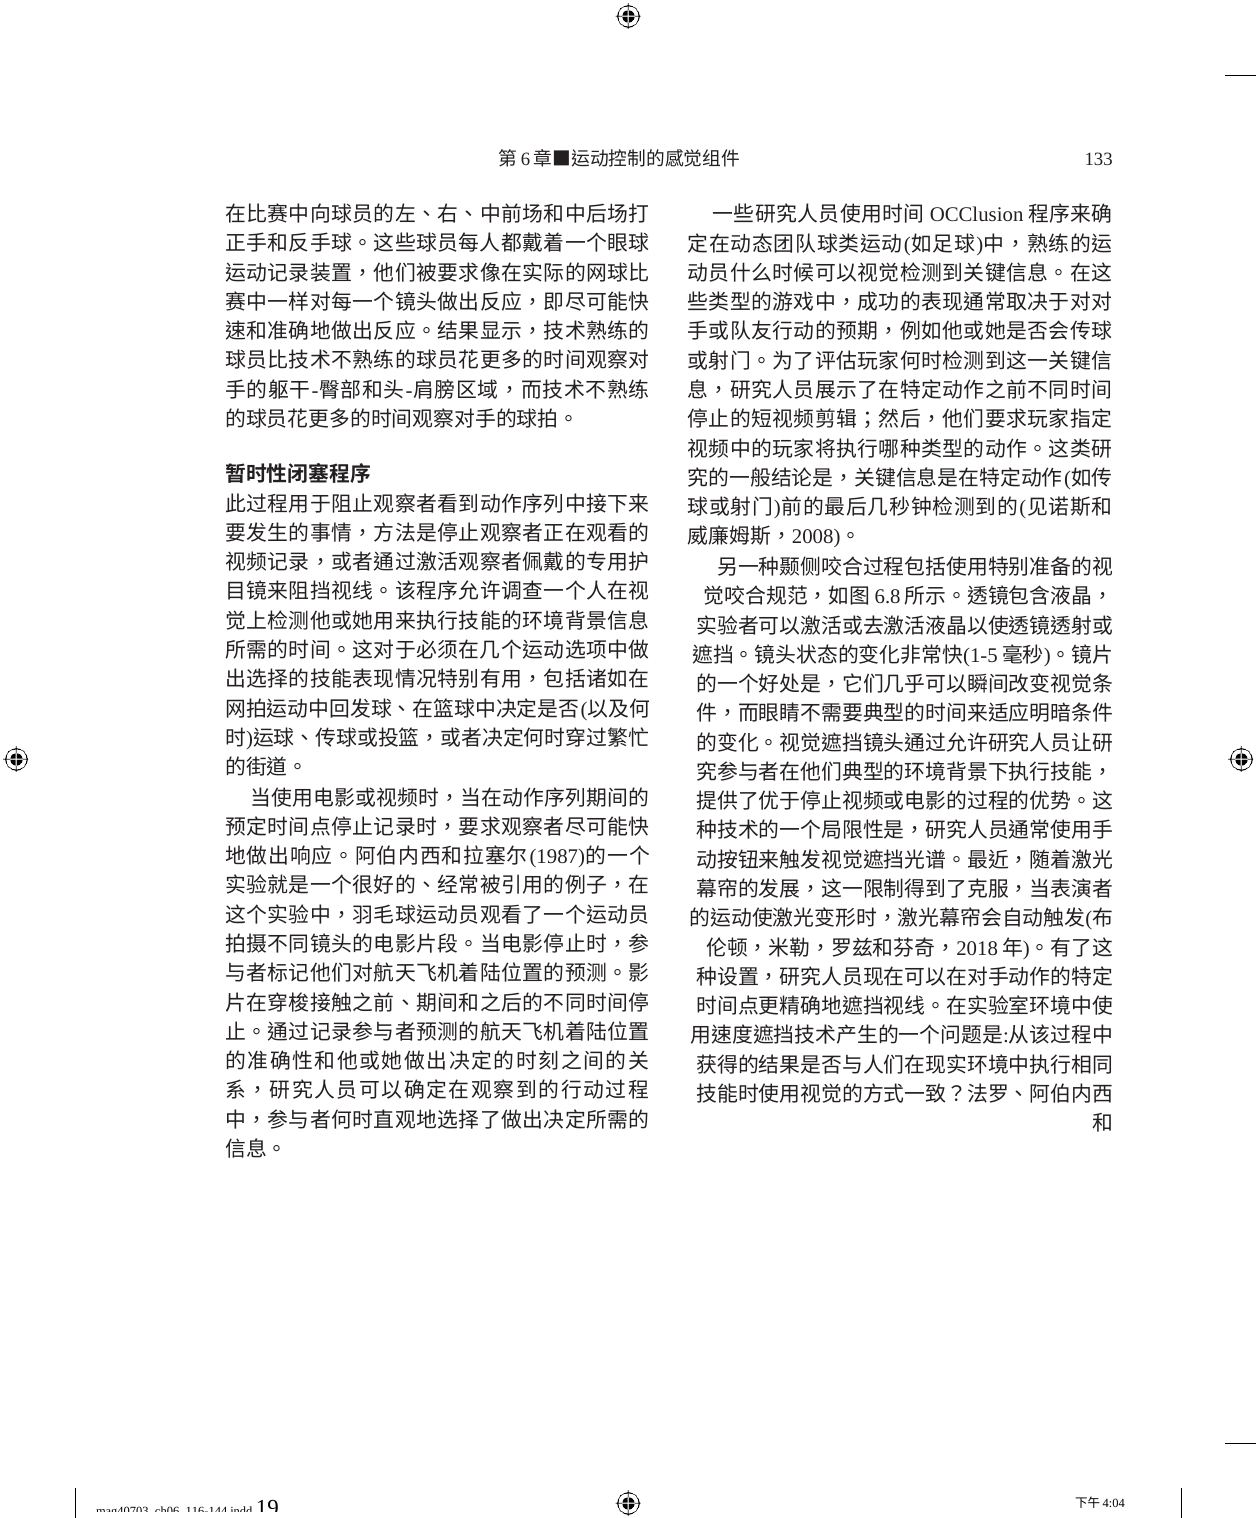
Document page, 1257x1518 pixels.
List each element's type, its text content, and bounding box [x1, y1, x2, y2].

text 当使用电影或视频时，当在动作序列期间的预定时间点停止记录时，要求观察者尽可能快地做出响应。阿伯内西和拉塞尔(1987)的一个实验就是一个很好的、经常被引用的例子，在这个实验中，羽毛球运动员观看了一个运动员拍摄不同镜头的电影片段。当电影停止时，参与者标记他们对航天飞机着陆位置的预测。影片在穿梭接触之前、期间和之后的不同时间停止。通过记录参与者预测的航天飞机着陆位置的准确性和他或她做出决定的时刻之间的关系，研究人员可以确定在观察到的行动过程中，参与者何时直观地选择了做出决定所需的信息。 [225, 783, 650, 1162]
text 第6章■运动控制的感觉组件 133 [498, 146, 1125, 171]
text 在比赛中向球员的左、右、中前场和中后场打正手和反手球。这些球员每人都戴着一个眼球运动记录装置，他们被要求像在实际的网球比赛中一样对每一个镜头做出反应，即尽可能快速和准确地做出反应。结果显示，技术熟练的球员比技术不熟练的球员花更多的时间观察对手的躯干-臀部和头-肩膀区域，而技术不熟练的球员花更多的时间观察对手的球拍。 [225, 199, 650, 432]
picture [615, 1490, 641, 1516]
picture [1228, 746, 1254, 772]
text 另一种颞侧咬合过程包括使用特别准备的视觉咬合规范，如图6.8所示。透镜包含液晶，实验者可以激活或去激活液晶以使透镜透射或遮挡。镜头状态的变化非常快(1-5毫秒)。镜片的一个好处是，它们几乎可以瞬间改变视觉条件，而眼睛不需要典型的时间来适应明暗条件的变化。视觉遮挡镜头通过允许研究人员让研究参与者在他们典型的环境背景下执行技能，提供了优于停止视频或电影的过程的优势。这种技术的一个局限性是，研究人员通常使用手动按钮来触发视觉遮挡光谱。最近，随着激光幕帘的发展，这一限制得到了克服，当表演者的运动使激光变形时，激光幕帘会自动触发(布伦顿，米勒，罗兹和芬奇，2018年)。有了这种设置，研究人员现在可以在对手动作的特定时间点更精确地遮挡视线。在实验室环境中使用速度遮挡技术产生的一个问题是:从该过程中获得的结果是否与人们在现实环境中执行相同技能时使用视觉的方式一致？法罗、阿伯内西和 [687, 552, 1113, 1137]
picture [3, 746, 29, 772]
text 一些研究人员使用时间OCClusion程序来确定在动态团队球类运动(如足球)中，熟练的运动员什么时候可以视觉检测到关键信息。在这些类型的游戏中，成功的表现通常取决于对对手或队友行动的预期，例如他或她是否会传球或射门。为了评估玩家何时检测到这一关键信息，研究人员展示了在特定动作之前不同时间停止的短视频剪辑；然后，他们要求玩家指定视频中的玩家将执行哪种类型的动作。这类研究的一般结论是，关键信息是在特定动作(如传球或射门)前的最后几秒钟检测到的(见诺斯和威廉姆斯，2008)。 [687, 199, 1113, 550]
subtitle 暂时性闭塞程序 [225, 459, 650, 488]
picture [615, 3, 641, 29]
text 此过程用于阻止观察者看到动作序列中接下来要发生的事情，方法是停止观察者正在观看的视频记录，或者通过激活观察者佩戴的专用护目镜来阻挡视线。该程序允许调查一个人在视觉上检测他或她用来执行技能的环境背景信息所需的时间。这对于必须在几个运动选项中做出选择的技能表现情况特别有用，包括诸如在网拍运动中回发球、在篮球中决定是否(以及何时)运球、传球或投篮，或者决定何时穿过繁忙的街道。 [225, 489, 650, 781]
